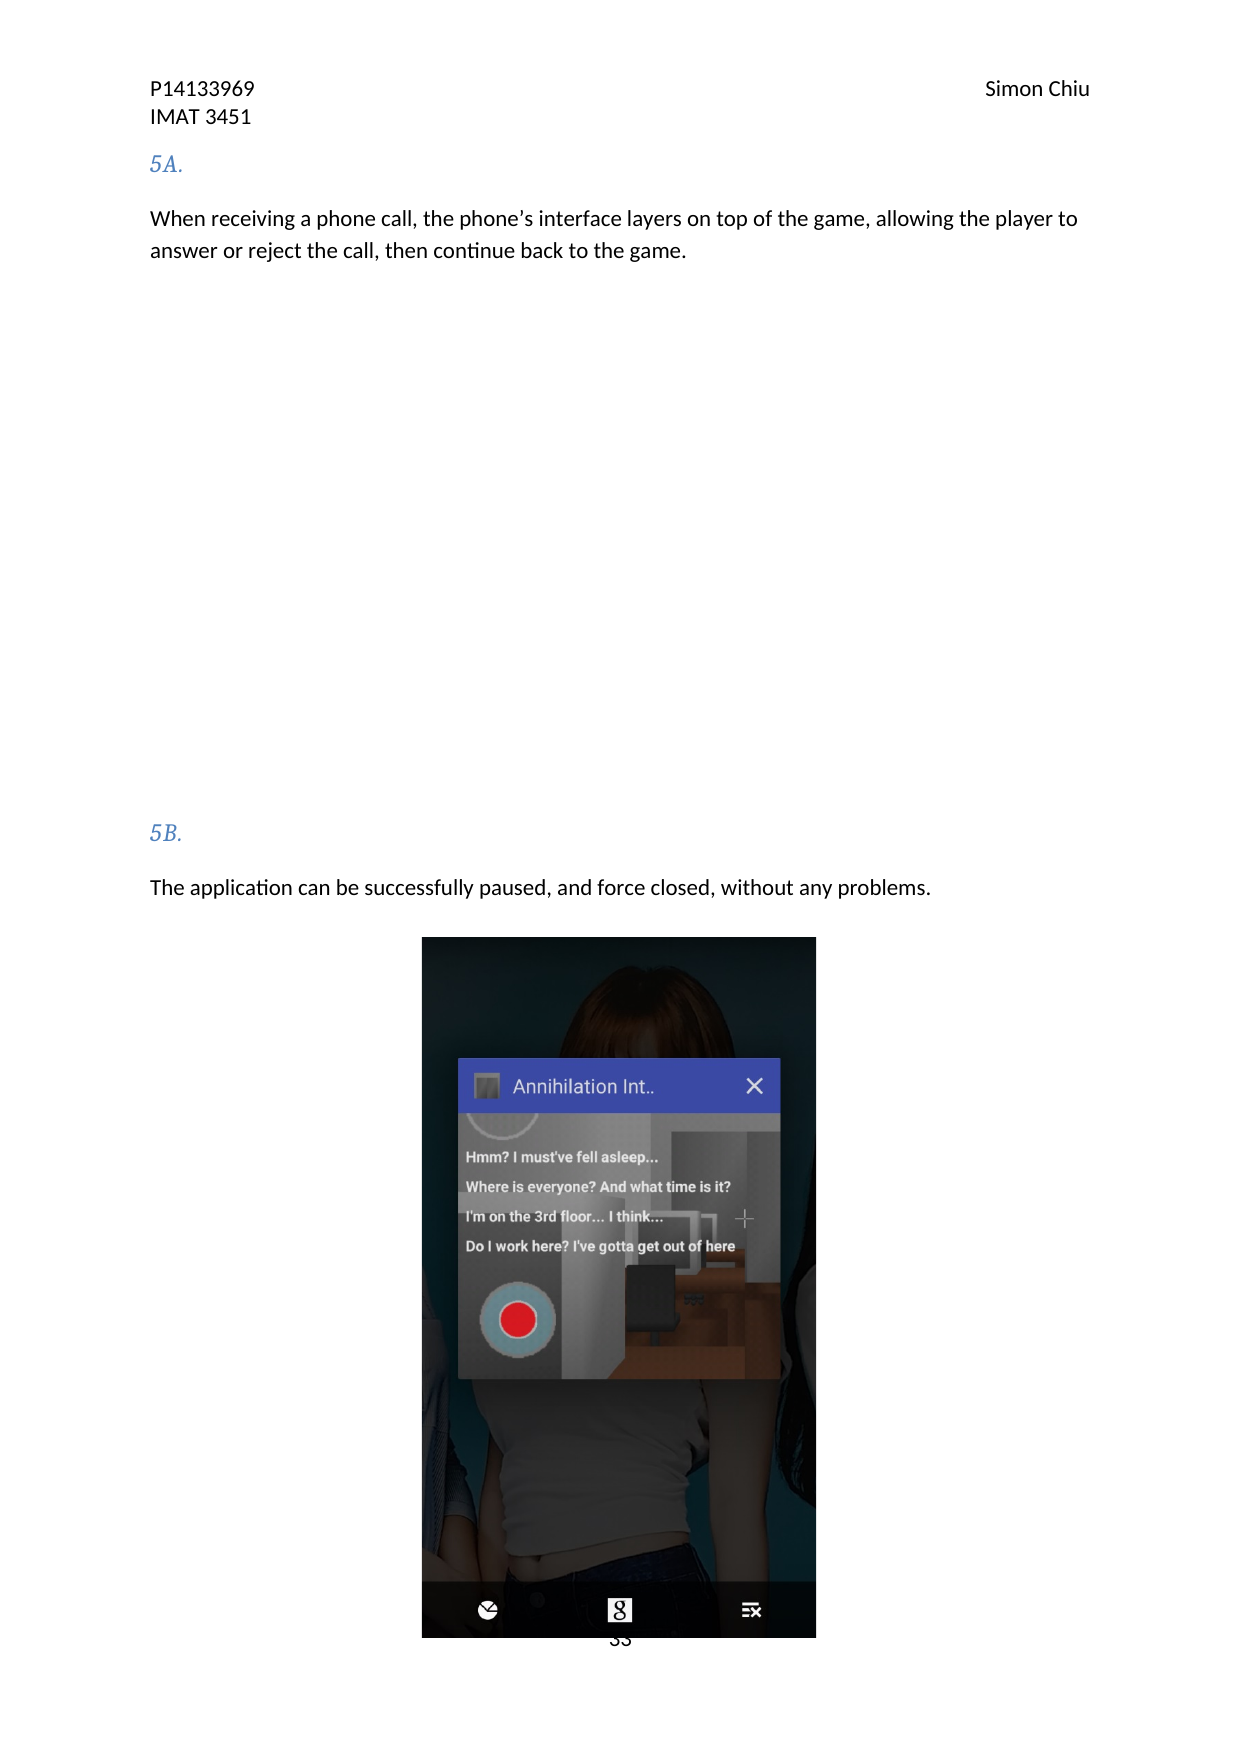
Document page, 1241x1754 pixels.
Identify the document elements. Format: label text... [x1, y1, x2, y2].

text When receiving a phone call, the phone’s interface layers on top of the game, allowing the player to answer or reject the call, then continue back to the game. [150, 204, 1090, 264]
subtitle 5A. [150, 150, 1090, 179]
text The application can be successfully paused, and force closed, without any problems. [150, 873, 1090, 901]
picture [421, 937, 817, 1638]
subtitle 5B. [150, 819, 1090, 848]
